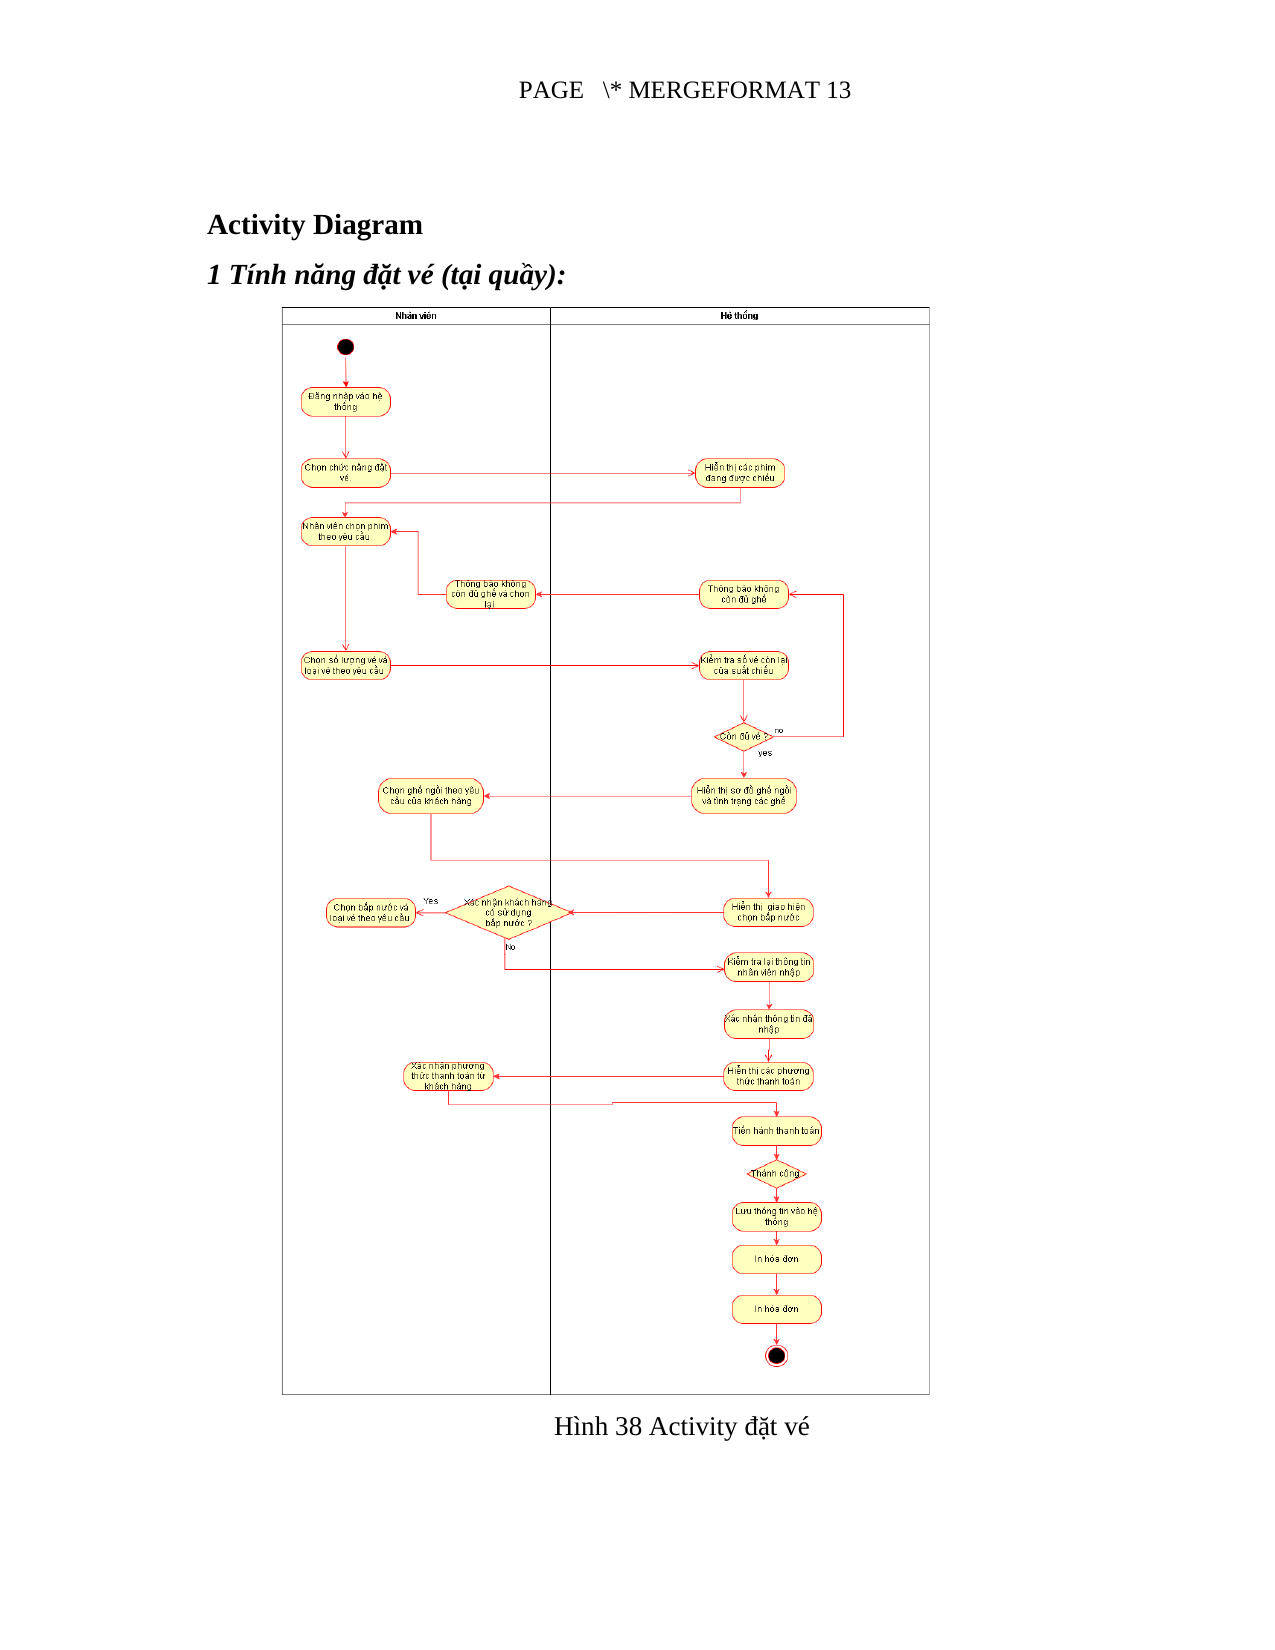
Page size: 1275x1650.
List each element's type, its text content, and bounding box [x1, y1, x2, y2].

picture [281, 307, 930, 1395]
text 1 Tính năng đặt vé (tại quầy): [207, 257, 1157, 291]
text Activity Diagram [207, 207, 1157, 240]
